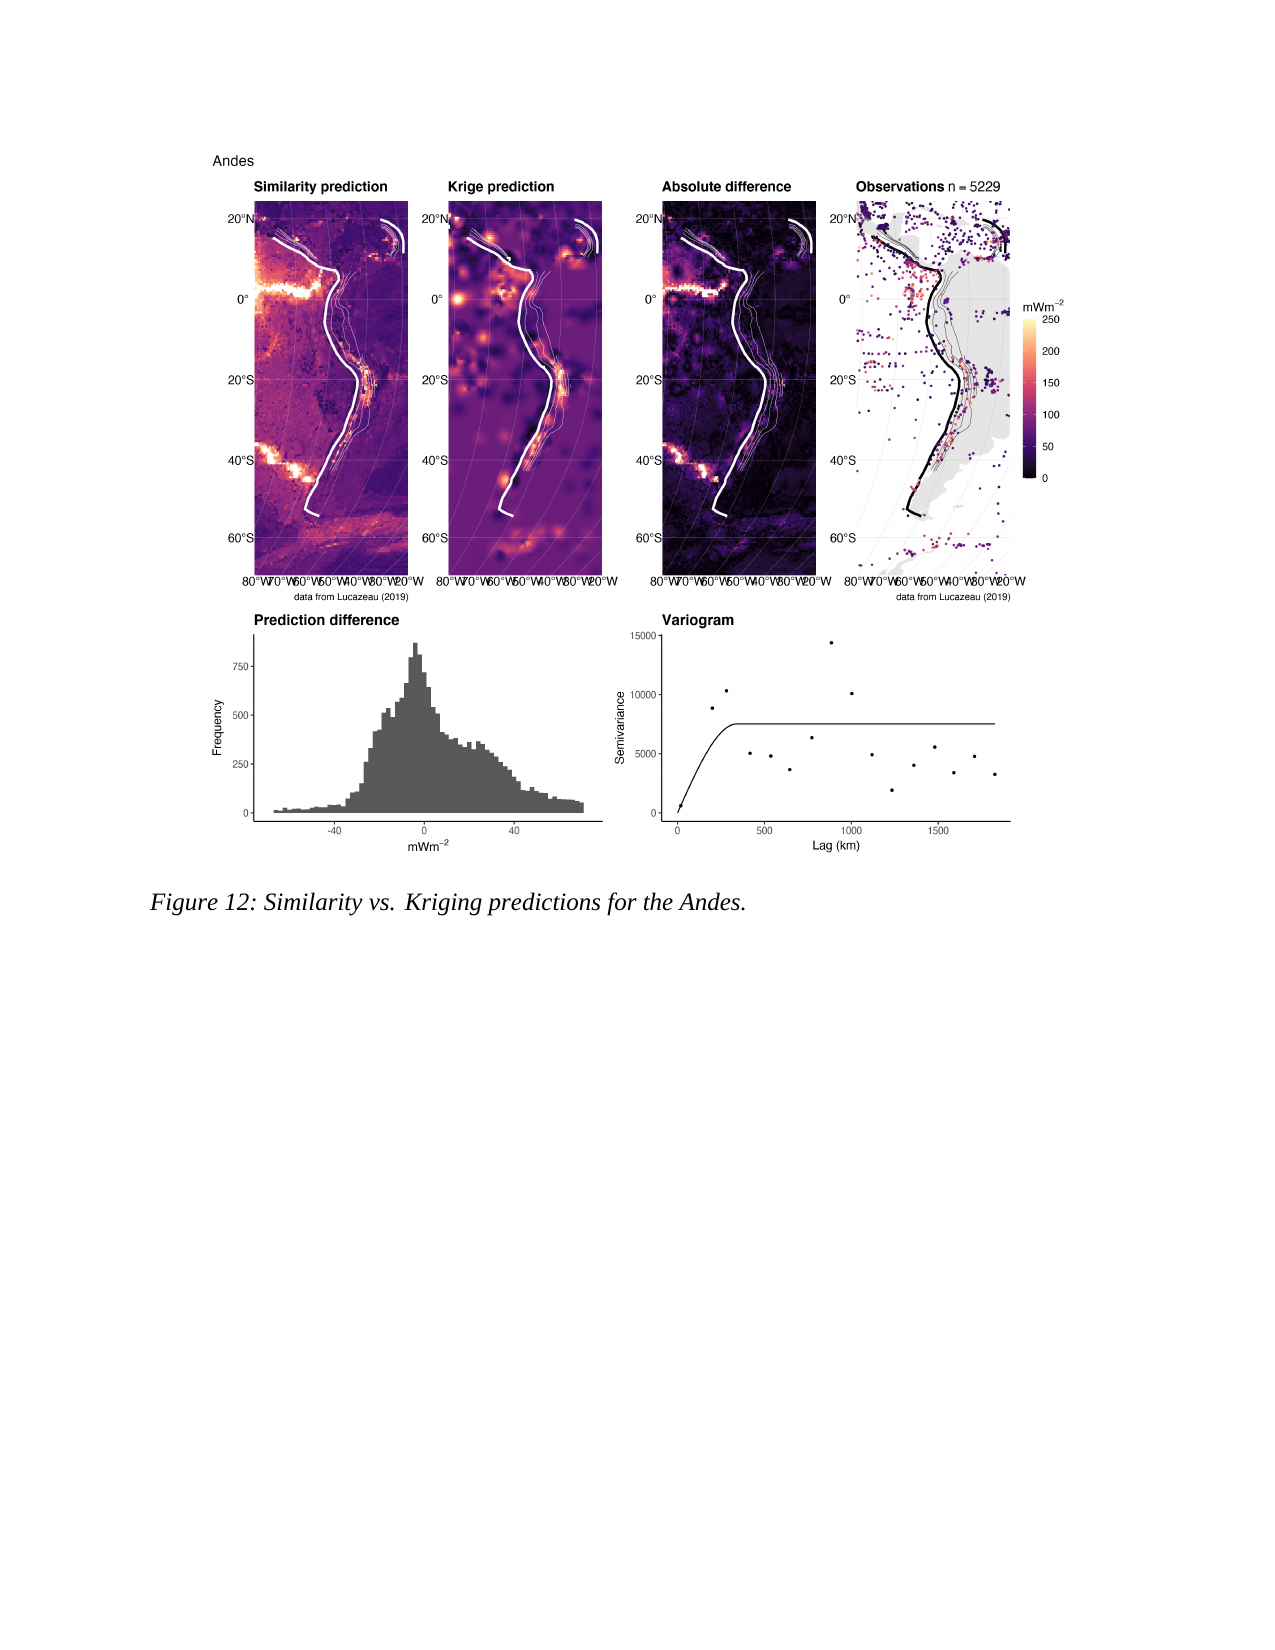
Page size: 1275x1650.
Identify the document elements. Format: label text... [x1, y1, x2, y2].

picture [200, 150, 1075, 866]
text Figure 12: Similarity vs. Kriging predictions for the Andes. [150, 887, 1125, 916]
